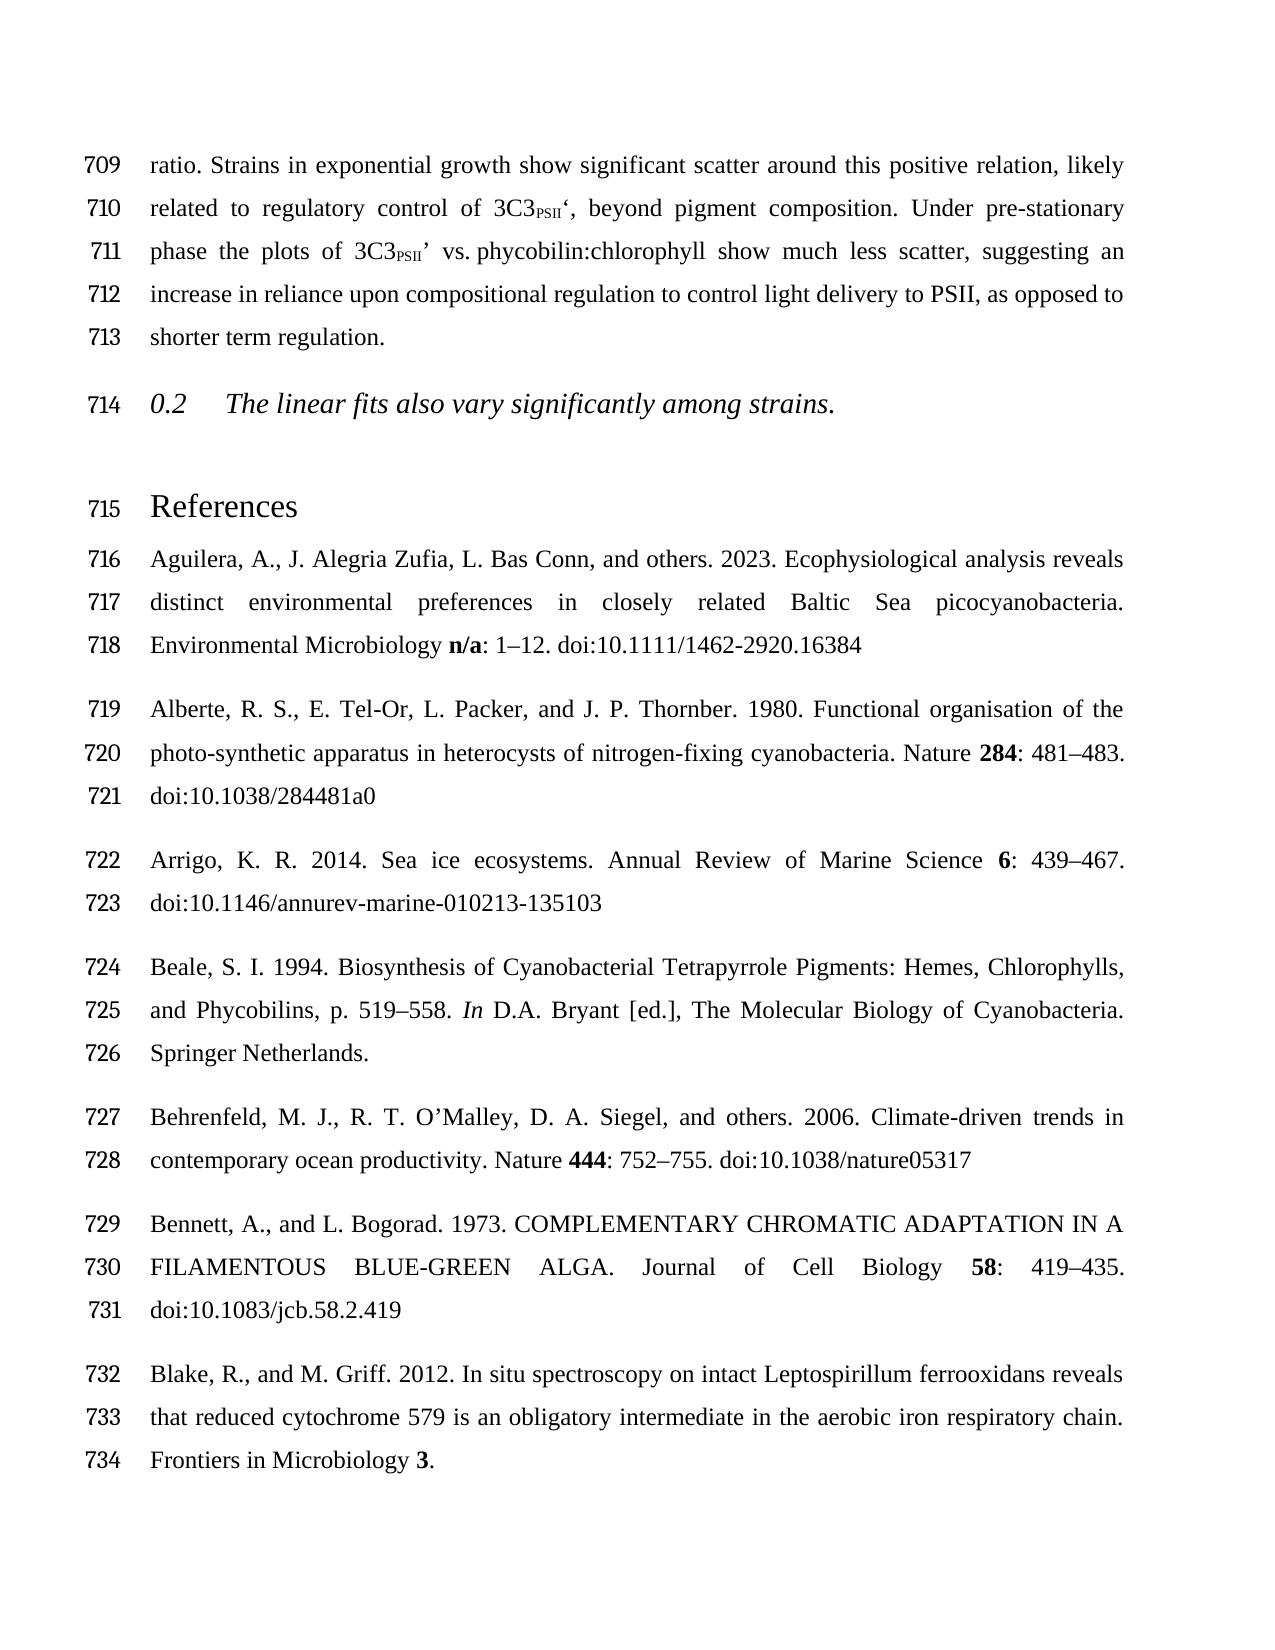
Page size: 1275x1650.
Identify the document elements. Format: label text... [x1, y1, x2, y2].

text Behrenfeld, M. J., R. T. O’Malley, D. A. Siegel, and others. 2006. Climate-driven trends in contemporary ocean productivity. Nature 444: 752–755. doi:10.1038/nature05317 [150, 1102, 1125, 1174]
text Arrigo, K. R. 2014. Sea ice ecosystems. Annual Review of Marine Science 6: 439–467. doi:10.1146/annurev-marine-010213-135103 [150, 845, 1125, 917]
text Bennett, A., and L. Bogorad. 1973. COMPLEMENTARY CHROMATIC ADAPTATION IN A FILAMENTOUS BLUE-GREEN ALGA. Journal of Cell Biology 58: 419–435. doi:10.1083/jcb.58.2.419 [150, 1209, 1125, 1324]
subtitle References [150, 487, 1125, 525]
text Blake, R., and M. Griff. 2012. In situ spectroscopy on intact Leptospirillum ferrooxidans reveals that reduced cytochrome 579 is an obligatory intermediate in the aerobic iron respiratory chain. Frontiers in Microbiology 3. [150, 1359, 1125, 1474]
text Beale, S. I. 1994. Biosynthesis of Cyanobacterial Tetrapyrrole Pigments: Hemes, Chlorophylls, and Phycobilins, p. 519–558. In D.A. Bryant [ed.], The Molecular Biology of Cyanobacteria. Springer Netherlands. [150, 952, 1125, 1067]
text Alberte, R. S., E. Tel-Or, L. Packer, and J. P. Thornber. 1980. Functional organisation of the photo-synthetic apparatus in heterocysts of nitrogen-fixing cyanobacteria. Nature 284: 481–483. doi:10.1038/284481a0 [150, 694, 1125, 809]
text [150, 150, 1125, 351]
subtitle 0.2 The linear fits also vary significantly among strains. [150, 386, 1125, 420]
text Aguilera, A., J. Alegria Zufia, L. Bas Conn, and others. 2023. Ecophysiological analysis reveals distinct environmental preferences in closely related Baltic Sea picocyanobacteria. Environmental Microbiology n/a: 1–12. doi:10.1111/1462-2920.16384 [150, 544, 1125, 659]
